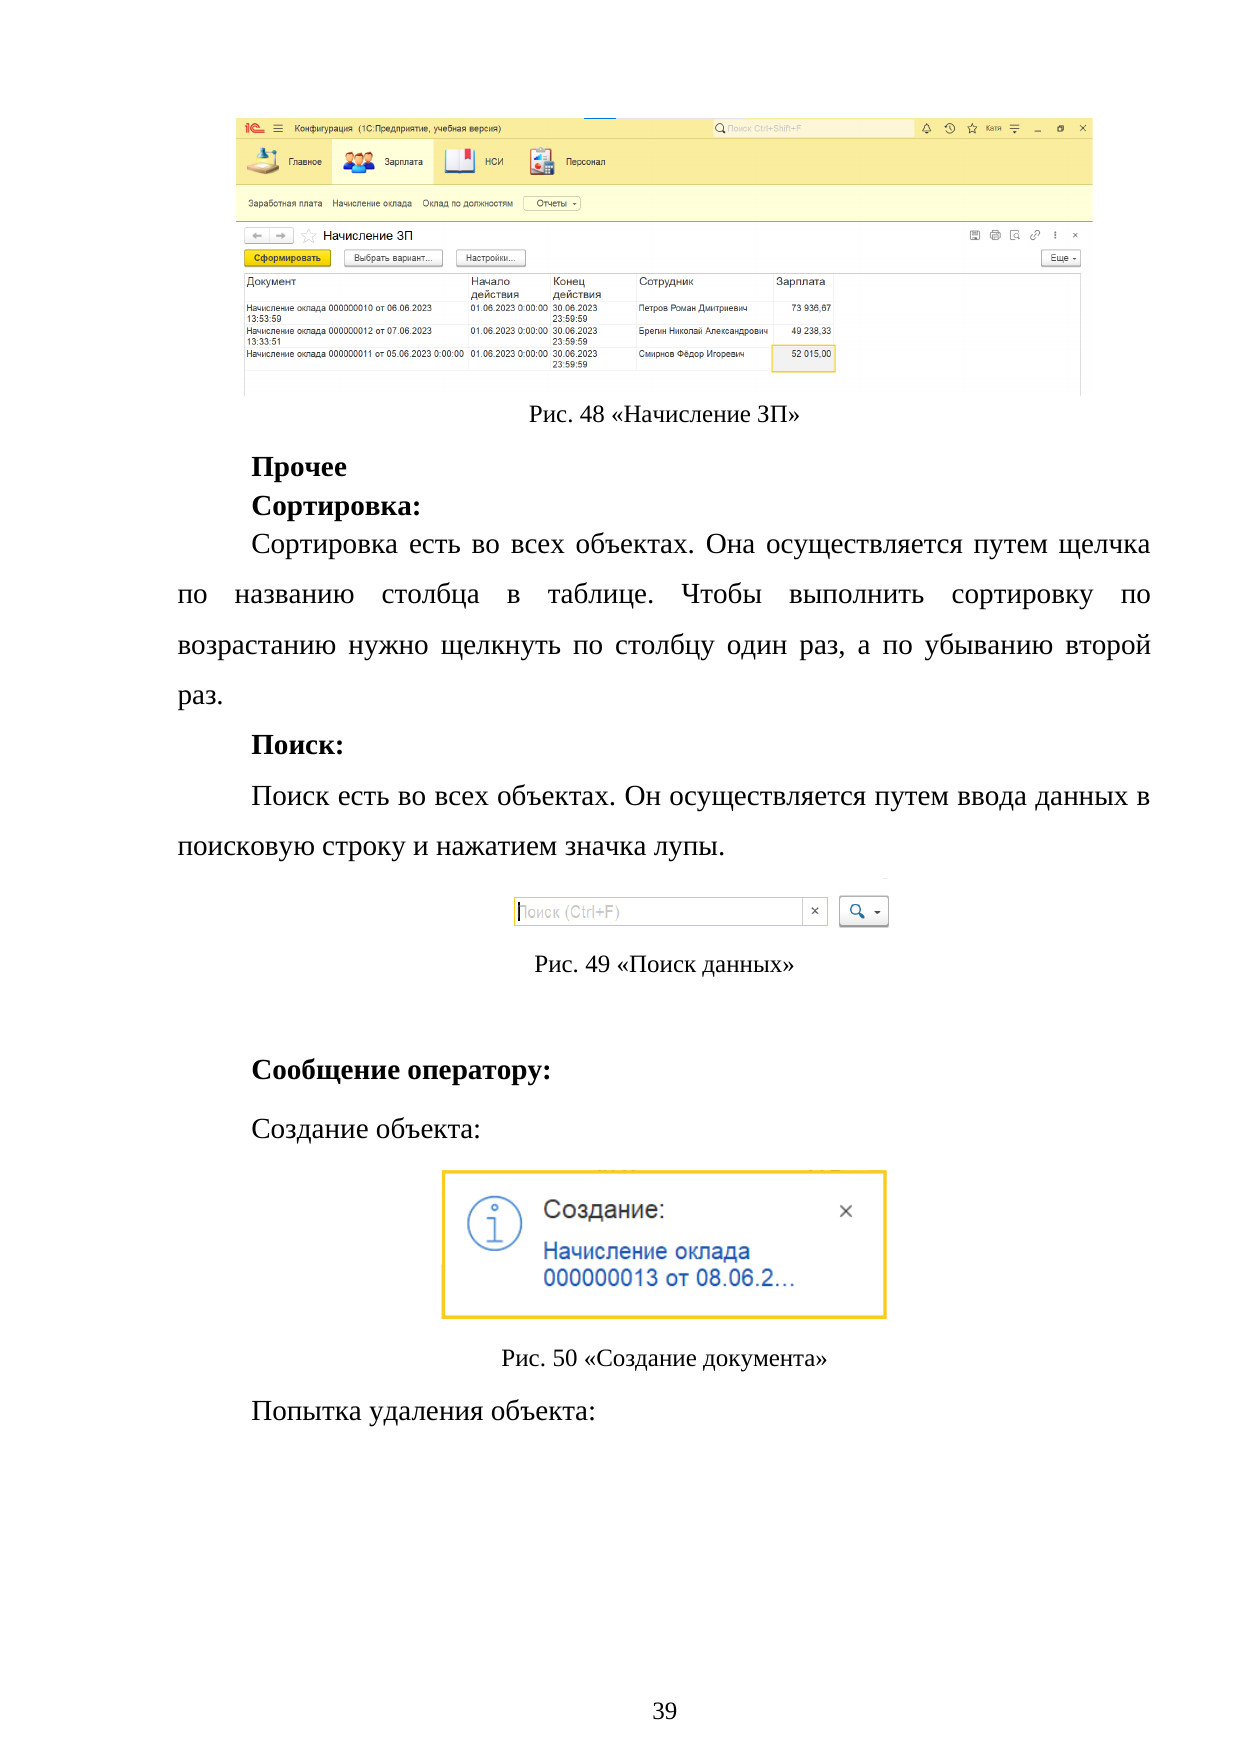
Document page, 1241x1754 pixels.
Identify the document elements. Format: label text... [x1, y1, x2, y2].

text Сортировка: [177, 488, 1152, 521]
text Попытка удаления объекта: [177, 1393, 1152, 1427]
picture [506, 878, 897, 936]
text Поиск: [177, 727, 1152, 761]
text Рис. 49 «Поиск данных» [177, 949, 1152, 978]
text Сортировка есть во всех объектах. Она осуществляется путем щелчка по названию столбца в таблице. Чтобы выполнить сортировку по возрастанию нужно щелкнуть по столбцу один раз, а по убыванию второй раз. [177, 526, 1152, 711]
text Рис. 50 «Создание документа» [177, 1343, 1152, 1372]
text Рис. 48 «Начисление ЗП» [177, 399, 1152, 428]
picture [441, 1170, 888, 1319]
text Прочее [177, 449, 1152, 483]
picture [236, 118, 1093, 396]
text Поиск есть во всех объектах. Он осуществляется путем ввода данных в поисковую строку и нажатием значка лупы. [177, 778, 1152, 862]
text Сообщение оператору: [177, 1052, 1152, 1086]
text Создание объекта: [177, 1111, 1152, 1145]
